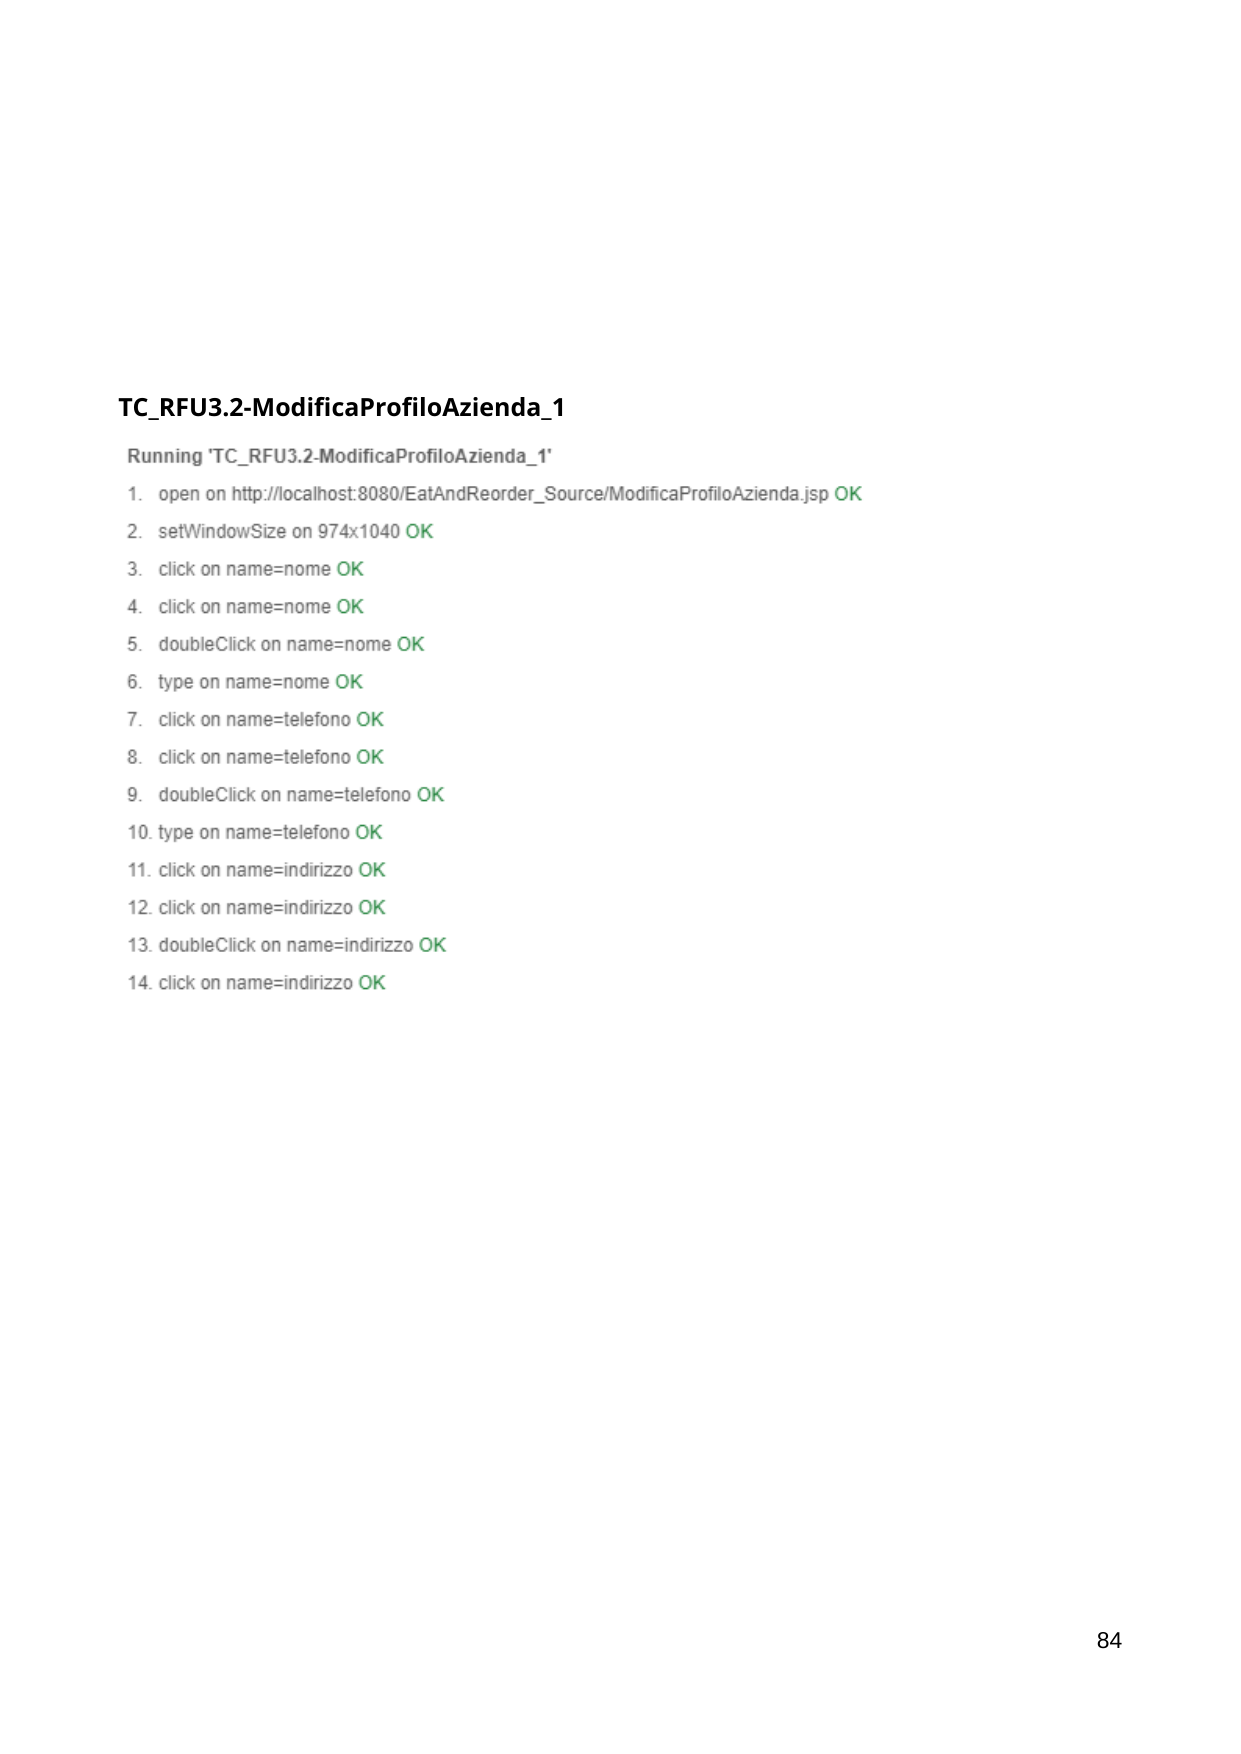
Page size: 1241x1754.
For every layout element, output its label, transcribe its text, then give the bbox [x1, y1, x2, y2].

text TC_RFU3.2-ModificaProfiloAzienda_1 [118, 390, 1122, 424]
picture [118, 438, 887, 999]
